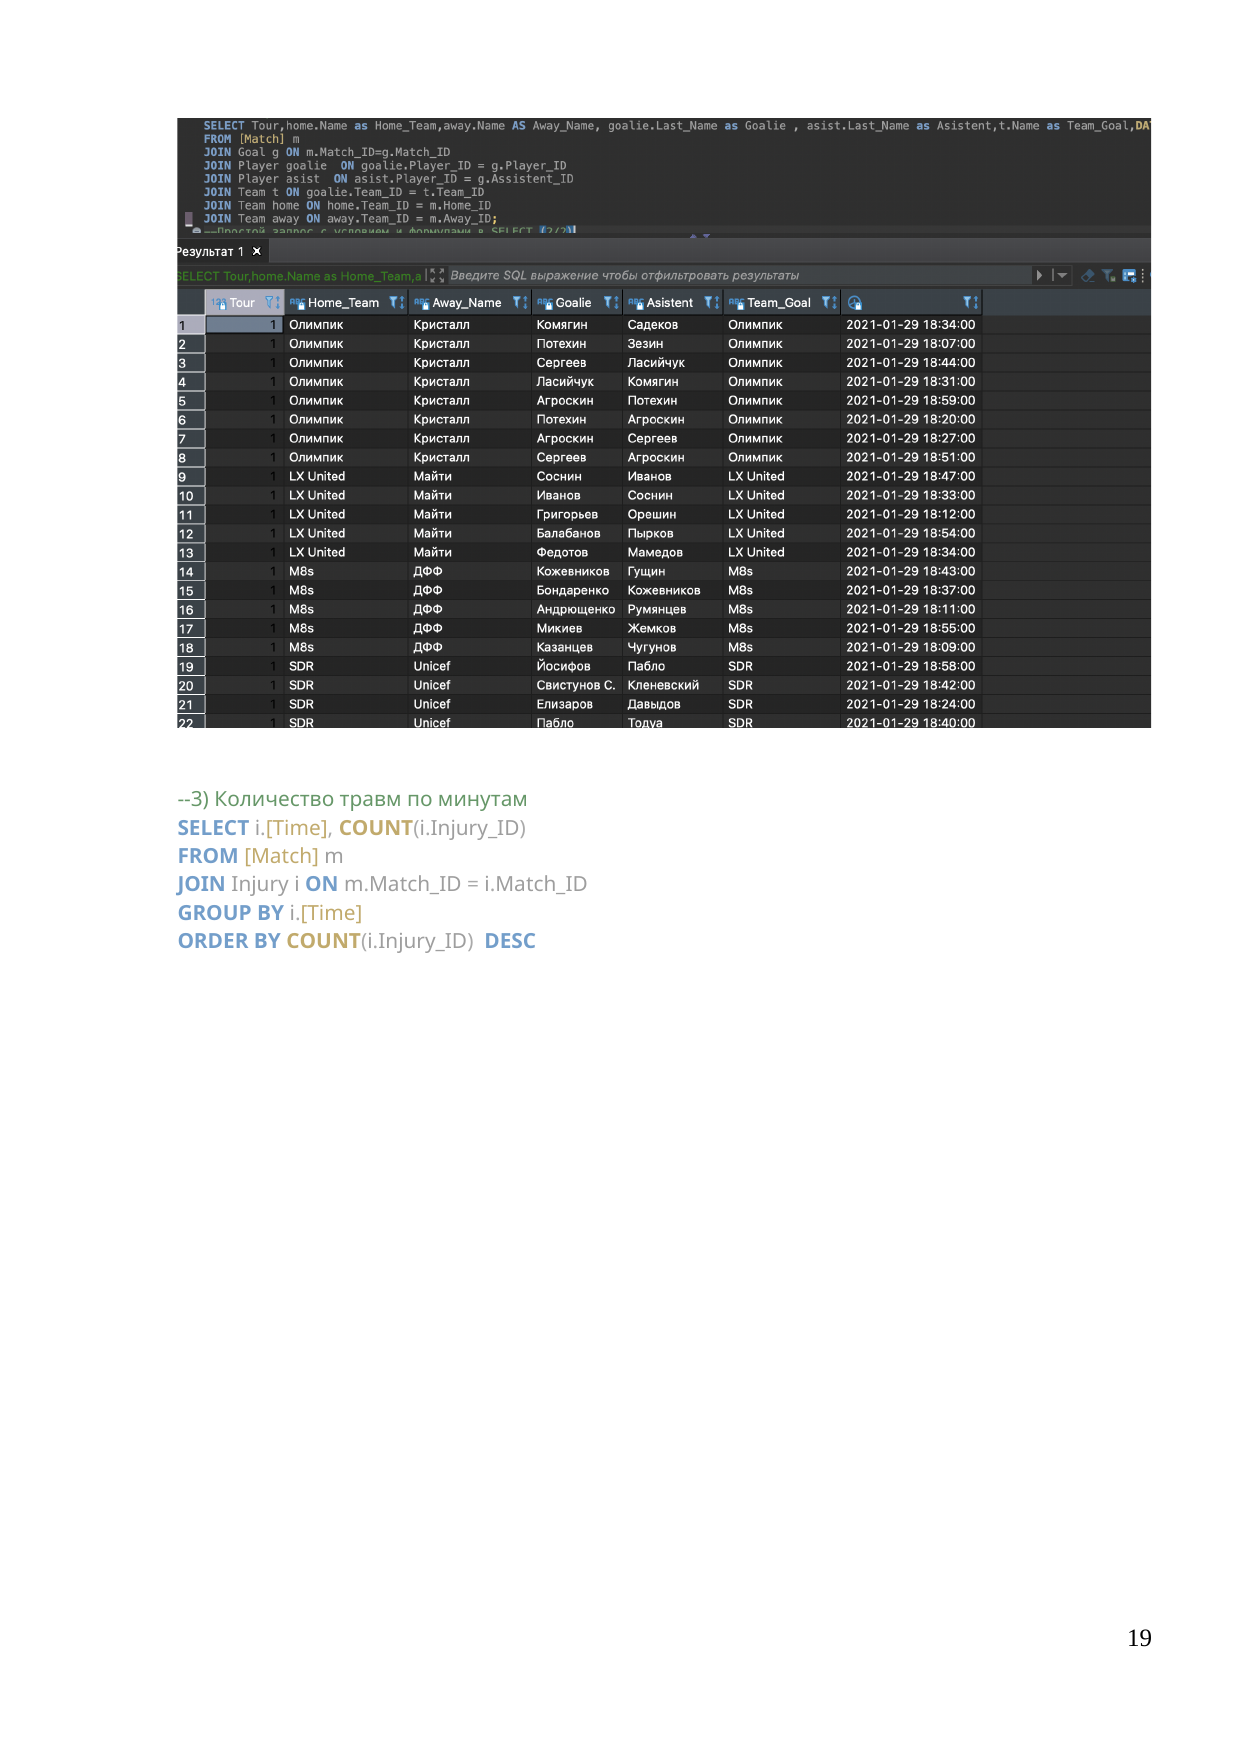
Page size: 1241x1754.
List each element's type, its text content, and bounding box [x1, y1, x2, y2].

text --3) Количество травм по минутам [177, 784, 1152, 813]
text JOIN Injury i ON m.Match_ID = i.Match_ID [177, 869, 1152, 898]
text ORDER BY COUNT(i.Injury_ID) DESC [177, 926, 1152, 955]
picture [177, 118, 1152, 728]
text FROM [Match] m [177, 841, 1152, 869]
text GROUP BY i.[Time] [177, 898, 1152, 926]
text SELECT i.[Time], COUNT(i.Injury_ID) [177, 813, 1152, 841]
